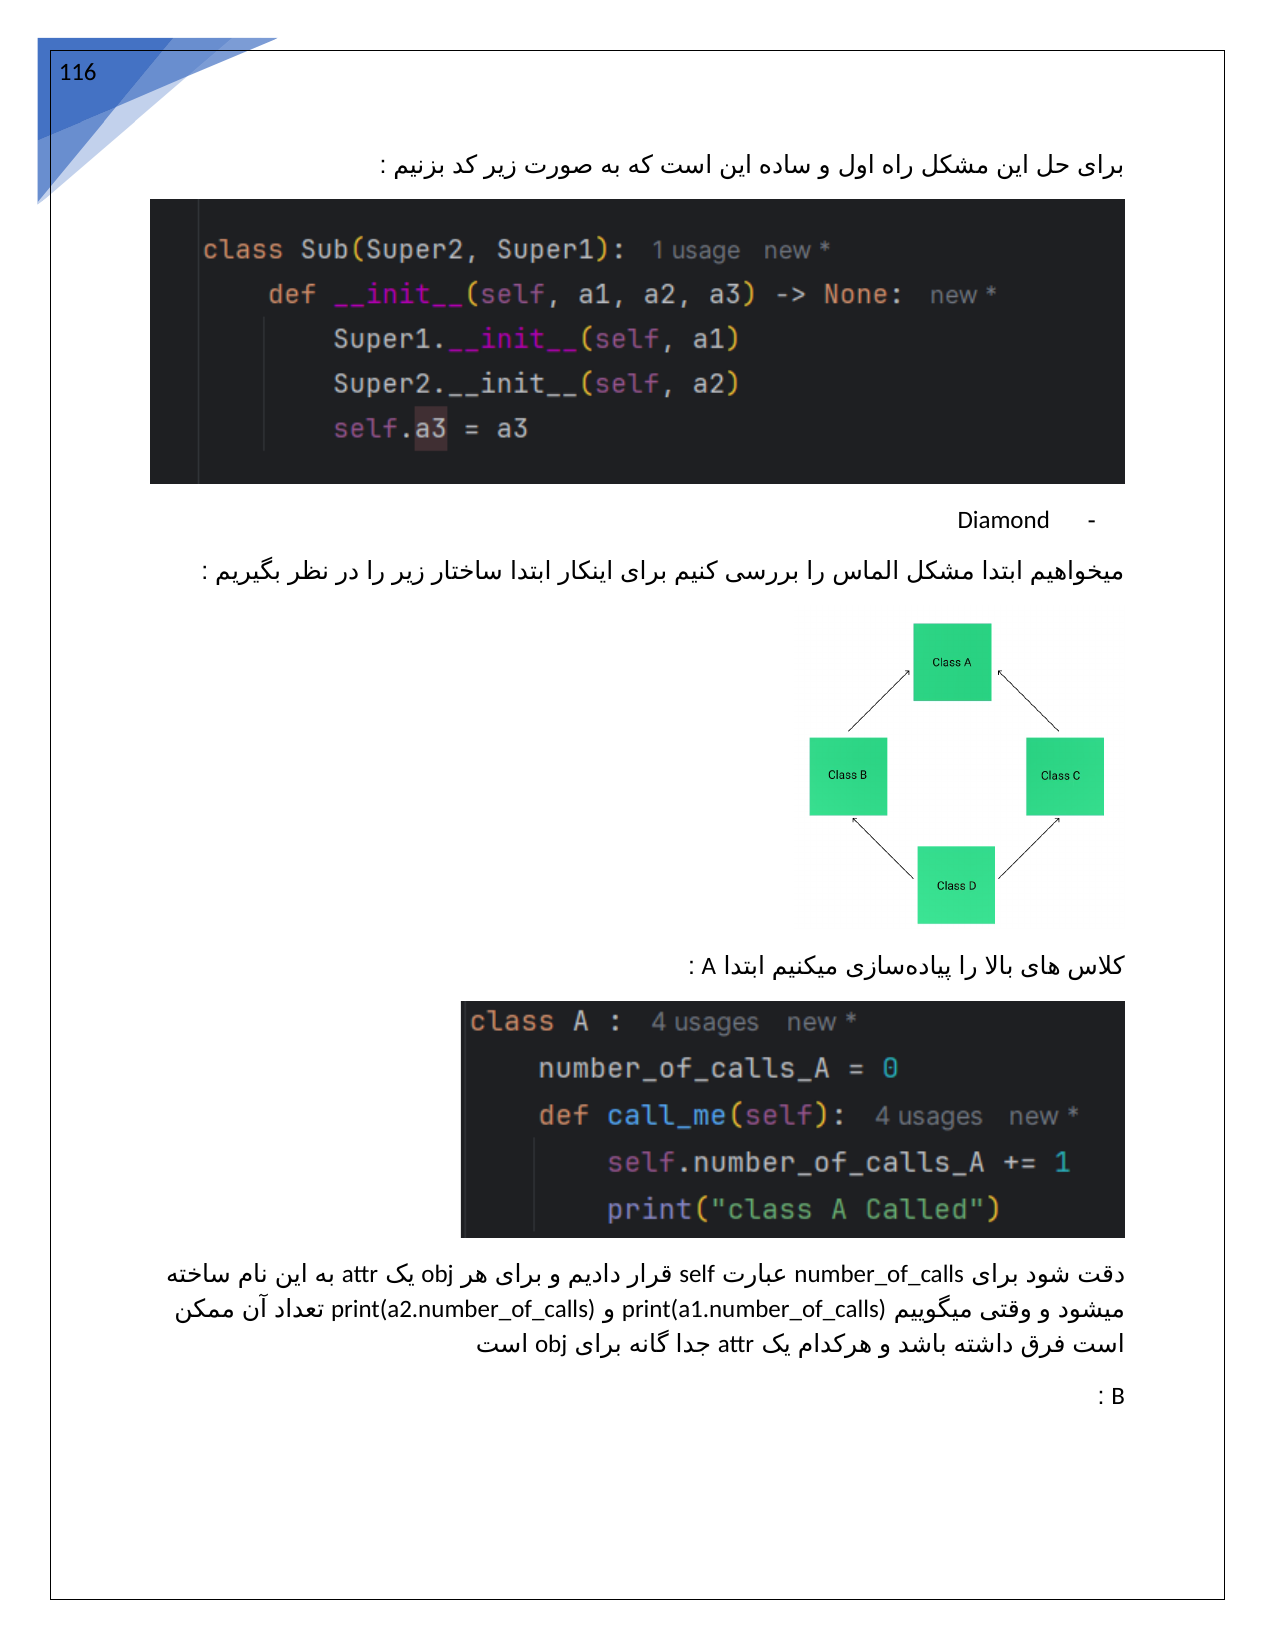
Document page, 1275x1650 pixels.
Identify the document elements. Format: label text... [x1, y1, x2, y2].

text برای حل این مشکل راه اول و ساده این است که به صورت زیر کد بزنیم : [150, 150, 1125, 179]
picture [51, 51, 1125, 484]
list Diamond [150, 504, 1087, 535]
text میخواهیم ابتدا مشکل الماس را بررسی کنیم برای اینکار ابتدا ساختار زیر را در نظر بگیریم : [150, 556, 1125, 585]
picture [793, 605, 1125, 929]
picture [37, 37, 279, 206]
text B : [150, 1380, 1125, 1410]
text کلاس های بالا را پیاده‌سازی میکنیم ابتدا A : [150, 950, 1125, 980]
picture [460, 1001, 1125, 1238]
text دقت شود برای number_of_calls عبارت self قرار دادیم و برای هر obj یک attr به این نام ساخته میشود و وقتی میگوییم print(a1.number_of_calls) و print(a2.number_of_calls) تعداد آن ممکن است فرق داشته باشد و هرکدام یک attr جدا گانه برای obj است [150, 1259, 1125, 1359]
